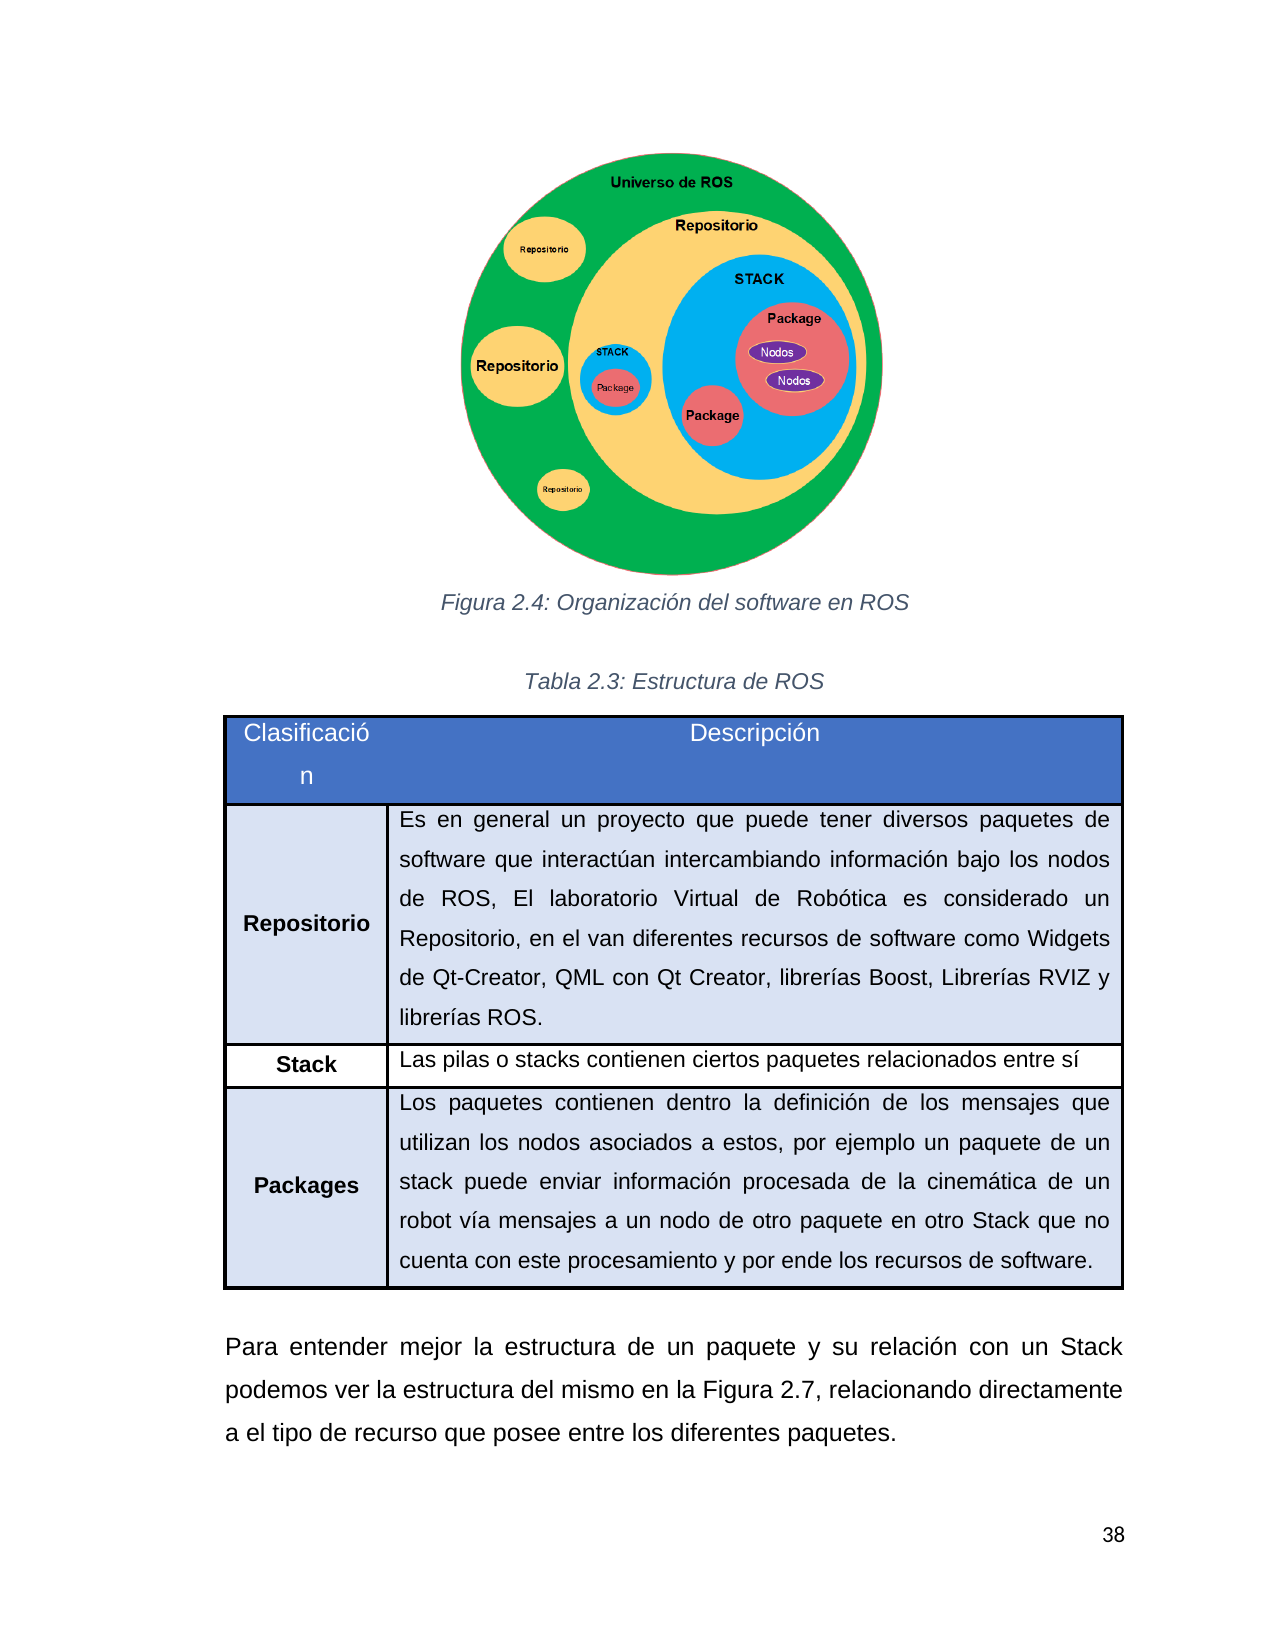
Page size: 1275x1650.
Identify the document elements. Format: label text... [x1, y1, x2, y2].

table_header Descripción [388, 718, 1121, 803]
text Para entender mejor la estructura de un paquete y su relación con un Stack podemos ver la estructura del mismo en la Figura 2.7, relacionando directamente a el tipo de recurso que posee entre los diferentes paquetes. [225, 1331, 1125, 1446]
table_cell Packages [227, 1089, 386, 1286]
text Tabla 2.3: Estructura de ROS [225, 668, 1125, 694]
table_cell Los paquetes contienen dentro la definición de los mensajes que utilizan los nodos asociados a estos, por ejemplo un paquete de un stack puede enviar información procesada de la cinemática de un robot vía mensajes a un nodo de otro paquete en otro Stack que no cuenta con este procesamiento y por ende los recursos de software. [389, 1089, 1121, 1286]
table_cell Repositorio [227, 806, 386, 1043]
table_header Clasificación [227, 718, 388, 803]
table_cell Stack [227, 1046, 386, 1086]
table_cell Es en general un proyecto que puede tener diversos paquetes de software que interactúan intercambiando información bajo los nodos de ROS, El laboratorio Virtual de Robótica es considerado un Repositorio, en el van diferentes recursos de software como Widgets de Qt-Creator, QML con Qt Creator, librerías Boost, Librerías RVIZ y librerías ROS. [389, 806, 1121, 1043]
text Figura 2.4: Organización del software en ROS [225, 589, 1125, 615]
picture [433, 150, 917, 576]
table_cell Las pilas o stacks contienen ciertos paquetes relacionados entre sí [389, 1046, 1121, 1086]
